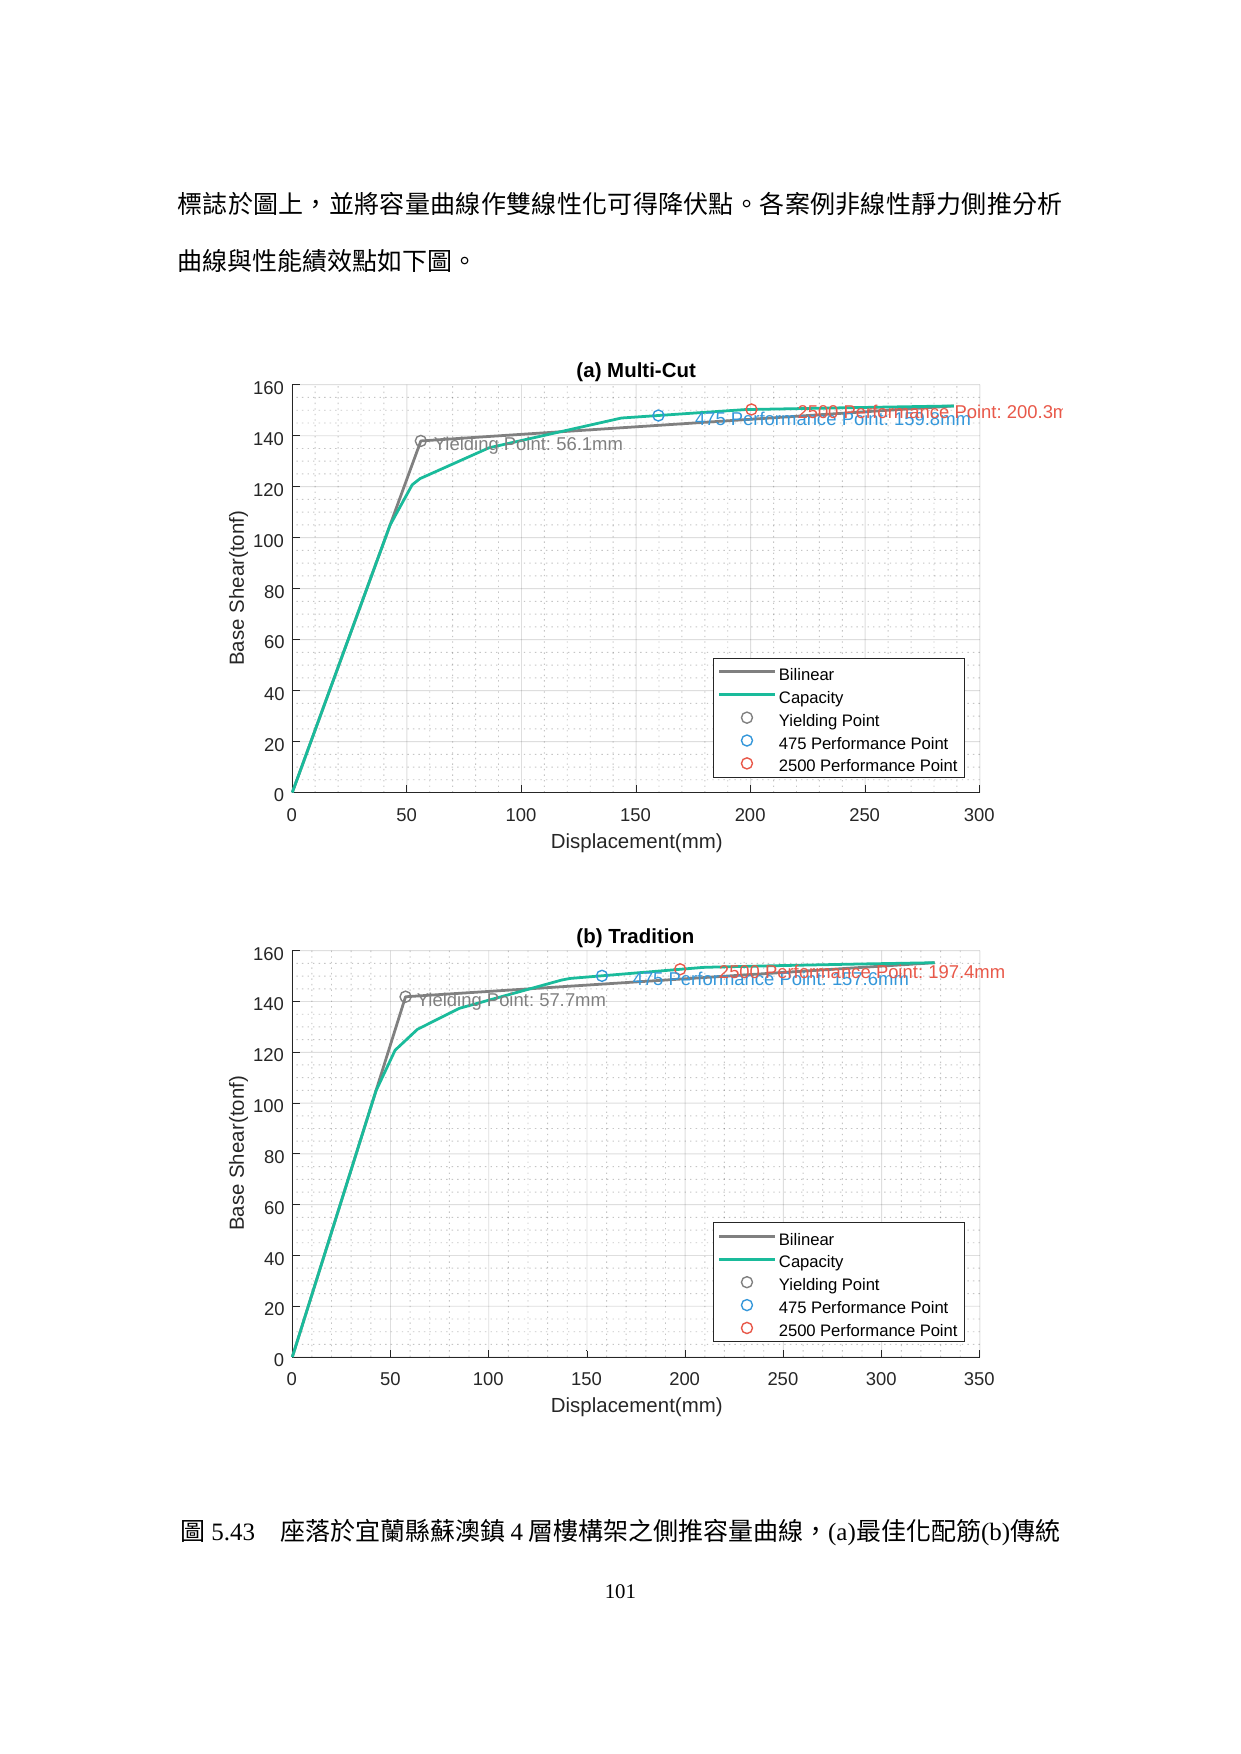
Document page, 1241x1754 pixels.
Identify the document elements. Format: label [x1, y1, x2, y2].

text [177, 1510, 1063, 1548]
text [177, 184, 1063, 278]
